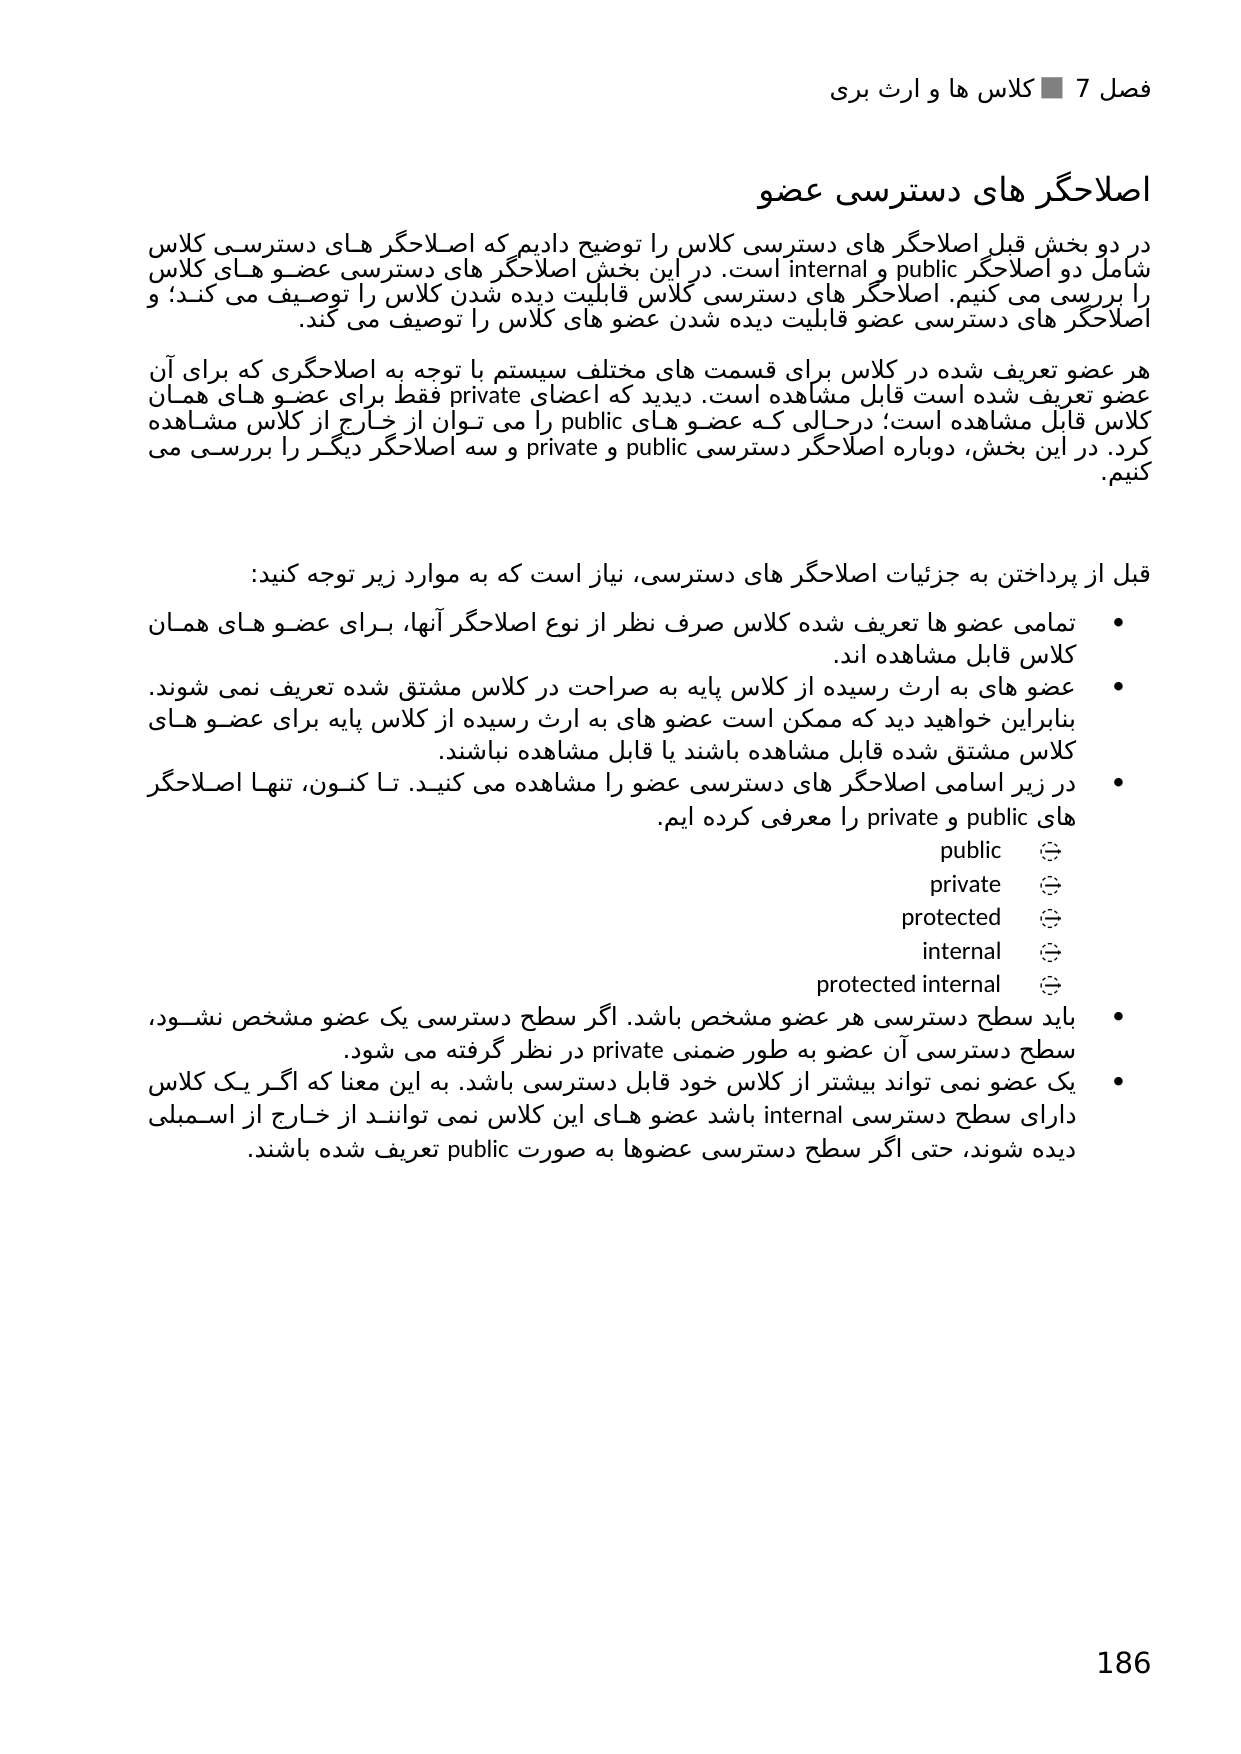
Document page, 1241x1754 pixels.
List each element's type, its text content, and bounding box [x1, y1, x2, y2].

text در دو بخش قبل اصلاحگر های دسترسی کلاس را توضیح دادیم که اصلاحگر های دسترسی کلاس شامل دو اصلاحگر public و internal است. در این بخش اصلاحگر های دسترسی عضو های کلاس را بررسی می کنیم. اصلاحگر های دسترسی کلاس قابلیت دیده شدن کلاس را توصیف می کند؛ و اصلاحگر های دسترسی عضو قابلیت دیده شدن عضو های کلاس را توصیف می کند. [148, 233, 1152, 333]
list protected [148, 901, 1039, 932]
list internal [148, 935, 1039, 965]
text اصلاحگر های دسترسی عضو [148, 175, 1152, 208]
text در زیر اسامی اصلاحگر های دسترسی عضو را مشاهده می کنید. تا کنون، تنها اصلاحگر های public و private را معرفی کرده ایم. [148, 768, 1114, 831]
text تمامی عضو ها تعریف شده کلاس صرف نظر از نوع اصلاحگر آنها، برای عضو های همان کلاس قابل مشاهده اند. [148, 608, 1114, 669]
text باید سطح دسترسی هر عضو مشخص باشد. اگر سطح دسترسی یک عضو مشخص نشود، سطح دسترسی آن عضو به طور ضمنی private در نظر گرفته می شود. [148, 1002, 1114, 1064]
list public [148, 834, 1039, 865]
text یک عضو نمی تواند بیشتر از کلاس خود قابل دسترسی باشد. به این معنا که اگر یک کلاس دارای سطح دسترسی internal باشد عضو های این کلاس نمی توانند از خارج از اسمبلی دیده شوند، حتی اگر سطح دسترسی عضوها به صورت public تعریف شده باشند. [148, 1067, 1114, 1163]
text هر عضو تعریف شده در کلاس برای قسمت های مختلف سیستم با توجه به اصلاحگری که برای آن عضو تعریف شده است قابل مشاهده است. دیدید که اعضای private فقط برای عضو های همان کلاس قابل مشاهده است؛ درحالی که عضو های public را می توان از خارج از کلاس مشاهده کرد. در این بخش، دوباره اصلاحگر دسترسی public و private و سه اصلاحگر دیگر را بررسی می کنیم. [148, 358, 1152, 487]
list private [148, 868, 1039, 898]
list protected internal [148, 968, 1039, 999]
text قبل از پرداختن به جزئیات اصلاحگر های دسترسی، نیاز است که به موارد زیر توجه کنید: [148, 562, 1152, 587]
text عضو های به ارث رسیده از کلاس پایه به صراحت در کلاس مشتق شده تعریف نمی شوند. بنابراین خواهید دید که ممکن است عضو های به ارث رسیده از کلاس پایه برای عضو های کلاس مشتق شده قابل مشاهده باشند یا قابل مشاهده نباشند. [148, 672, 1114, 766]
